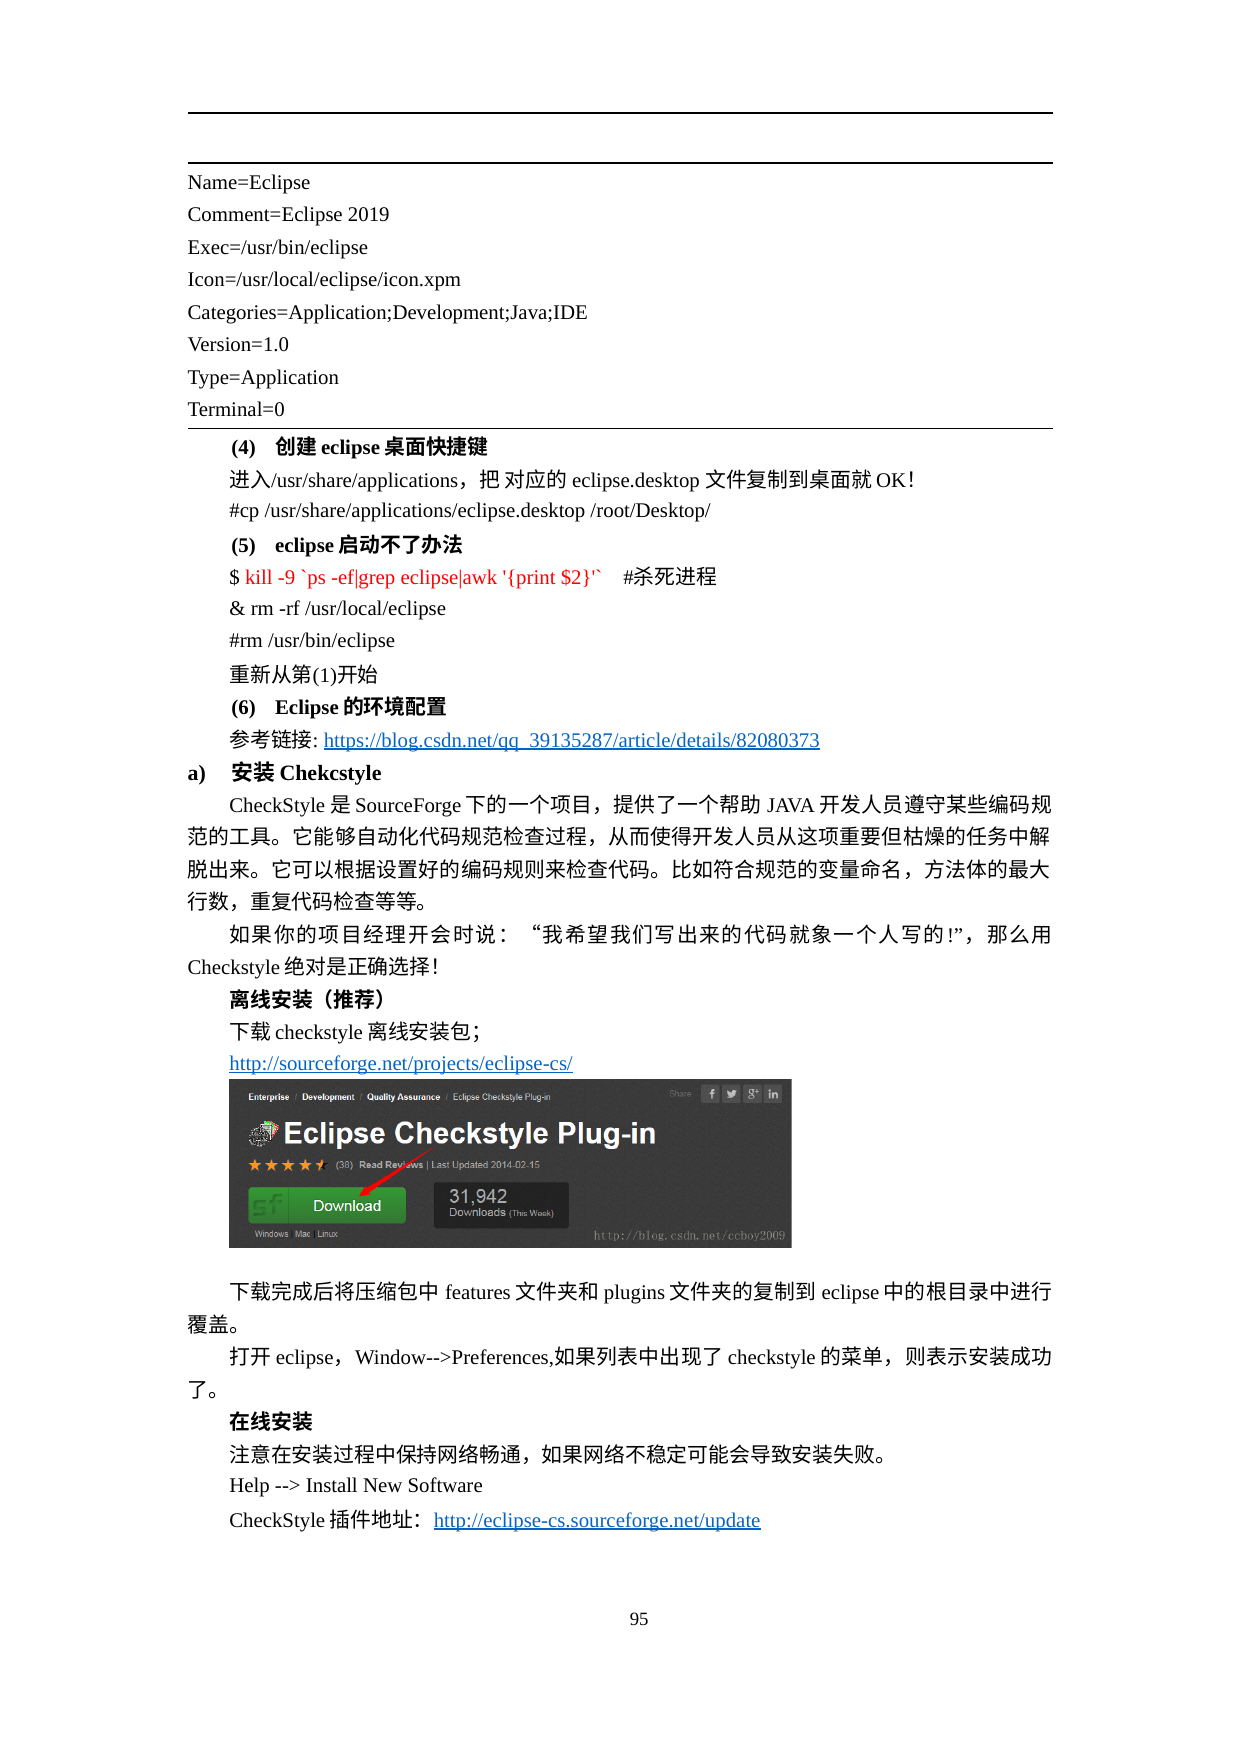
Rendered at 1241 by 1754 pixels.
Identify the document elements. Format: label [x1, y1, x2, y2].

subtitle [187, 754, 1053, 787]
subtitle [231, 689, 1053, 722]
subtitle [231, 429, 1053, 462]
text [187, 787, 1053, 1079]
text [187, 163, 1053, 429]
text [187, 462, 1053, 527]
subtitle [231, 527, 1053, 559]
picture [229, 1079, 792, 1248]
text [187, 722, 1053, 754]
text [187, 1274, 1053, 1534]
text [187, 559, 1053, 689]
